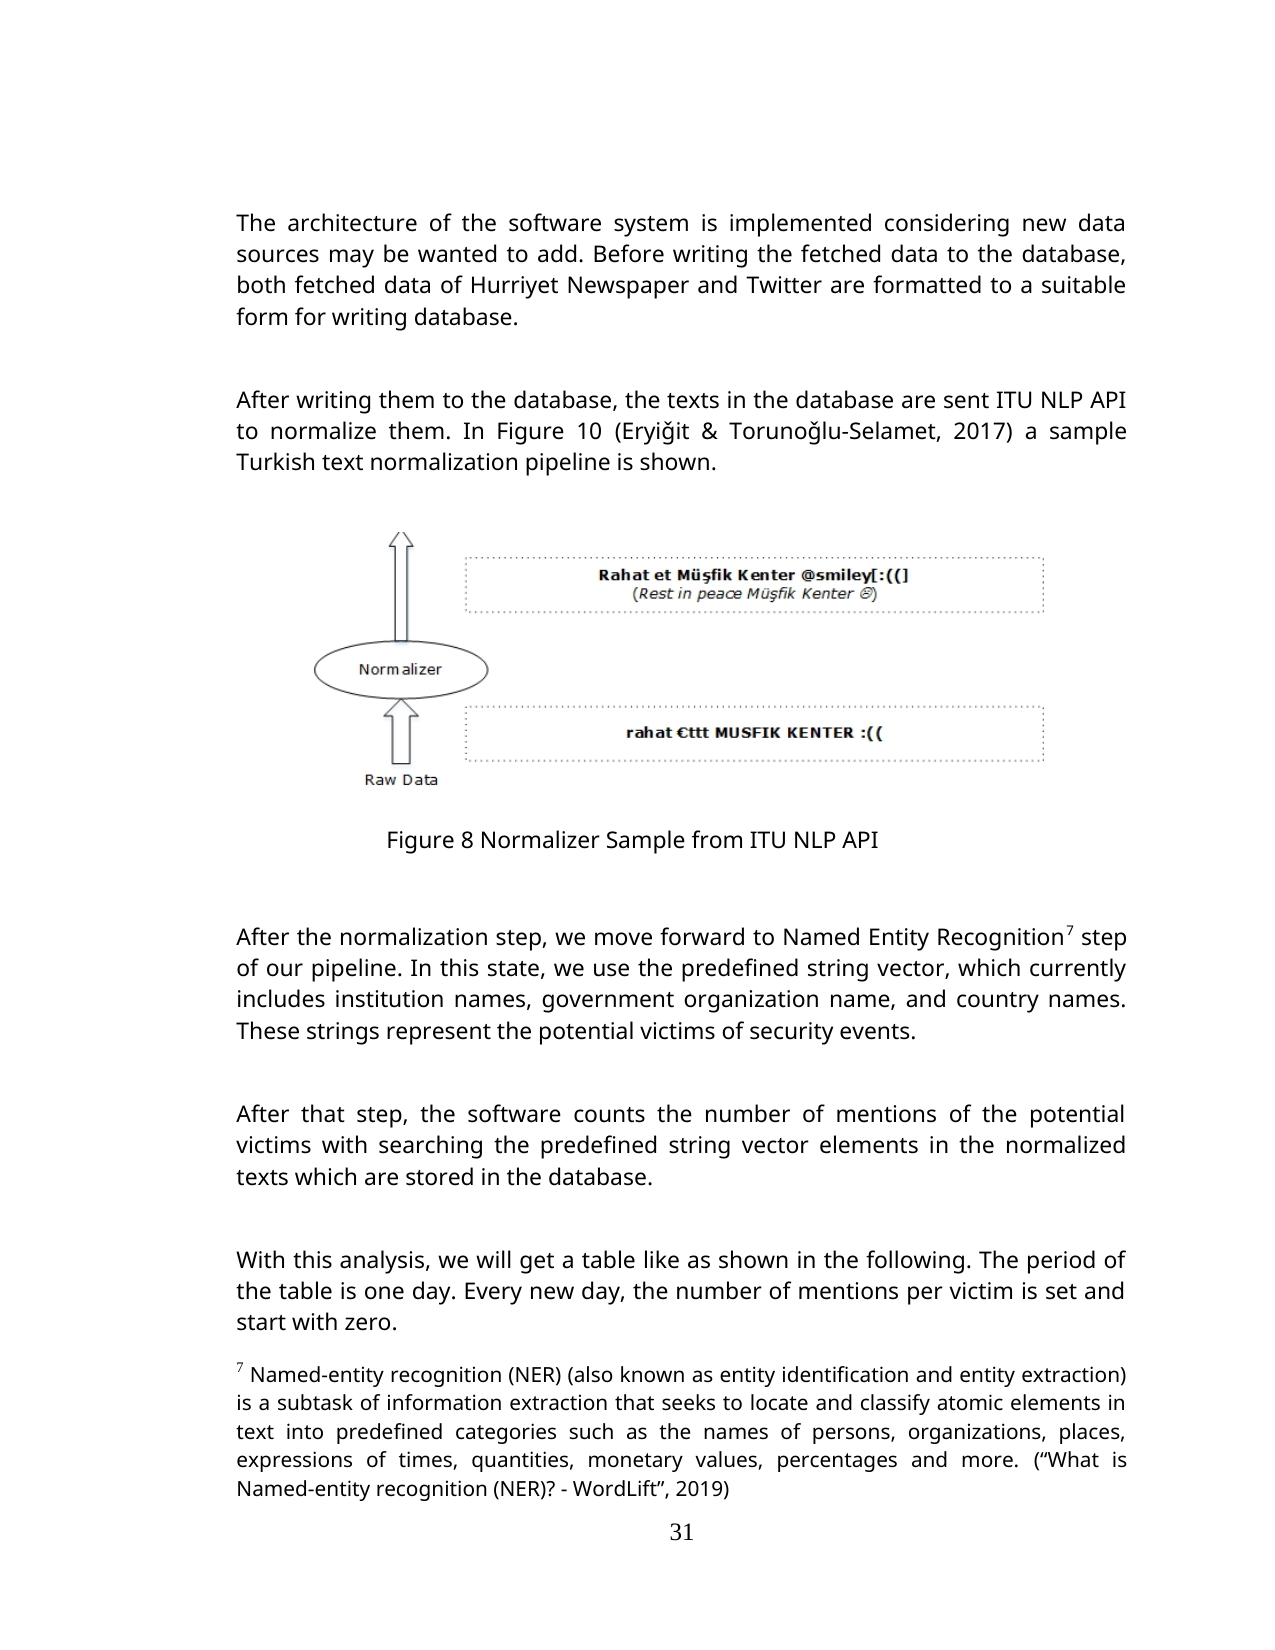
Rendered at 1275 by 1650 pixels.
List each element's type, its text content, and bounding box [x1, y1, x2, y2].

picture [296, 532, 1052, 800]
text Figure 8 Normalizer Sample from ITU NLP API [311, 824, 1127, 856]
text The architecture of the software system is implemented considering new data sources may be wanted to add. Before writing the fetched data to the database, both fetched data of Hurriyet Newspaper and Twitter are formatted to a suitable form for writing database. [236, 207, 1127, 332]
text After writing them to the database, the texts in the database are sent ITU NLP API to normalize them. In Figure 10 (Eryiǧit & Torunoǧlu-Selamet, 2017) a sample Turkish text normalization pipeline is shown. [236, 384, 1127, 478]
text After that step, the software counts the number of mentions of the potential victims with searching the predefined string vector elements in the normalized texts which are stored in the database. [236, 1098, 1127, 1192]
text With this analysis, we will get a table like as shown in the following. The period of the table is one day. Every new day, the number of mentions per victim is set and start with zero. [236, 1244, 1127, 1337]
text After the normalization step, we move forward to Named Entity Recognition step of our pipeline. In this state, we use the predefined string vector, which currently includes institution names, government organization name, and country names. These strings represent the potential victims of security events. [236, 921, 1127, 1046]
